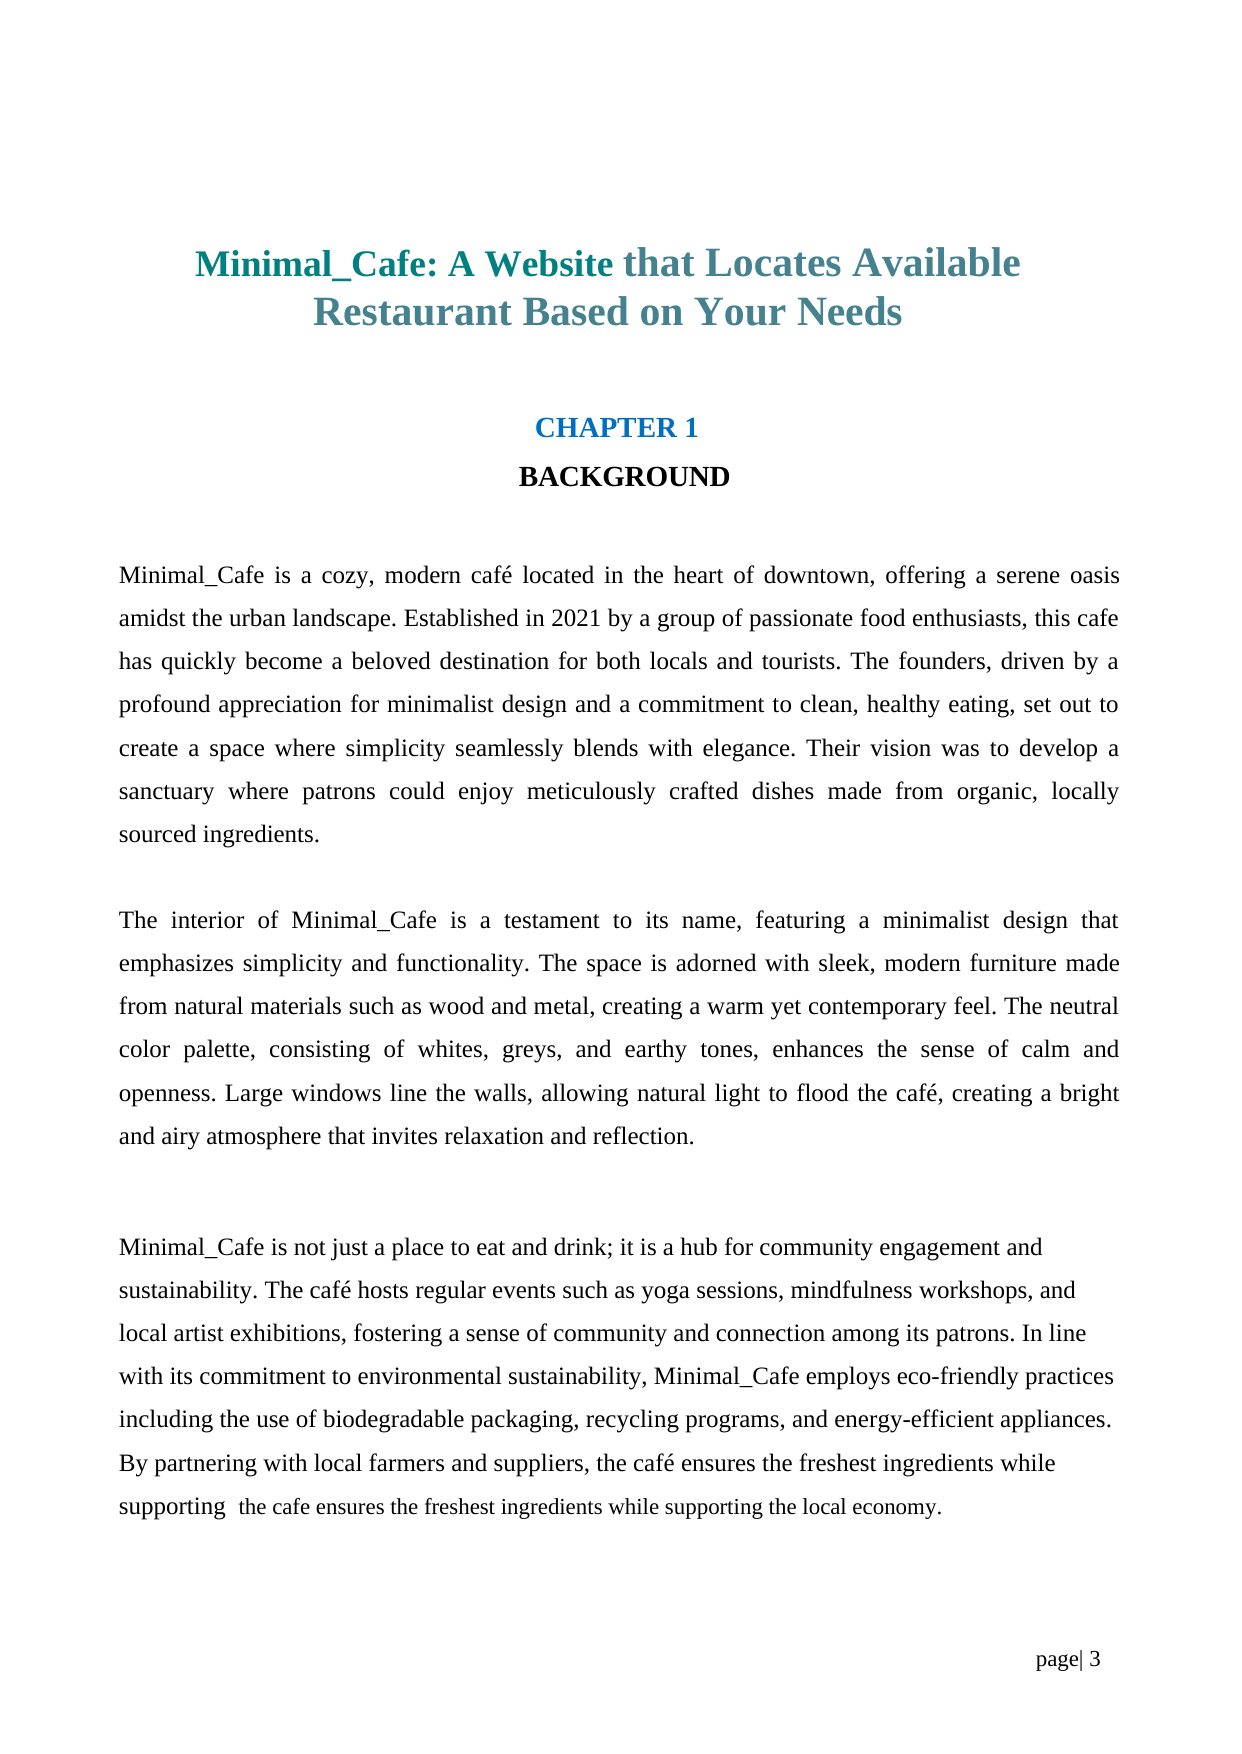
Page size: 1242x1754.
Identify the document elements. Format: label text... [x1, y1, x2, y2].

subtitle CHAPTER 1 BACKGROUND [501, 410, 732, 493]
text Minimal_Cafe: A Website that Locates Available Restaurant Based on Your Needs [141, 238, 1074, 334]
text The interior of Minimal_Cafe is a testament to its name, featuring a minimalist design that emphasizes simplicity and functionality. The space is adorned with sleek, modern furniture made from natural materials such as wood and metal, creating a warm yet contemporary feel. The neutral color palette, consisting of whites, greys, and earthy tones, enhances the sense of calm and openness. Large windows line the walls, allowing natural light to flood the café, creating a bright and airy atmosphere that invites relaxation and reflection. [119, 905, 1121, 1149]
text Minimal_Cafe is a cozy, modern café located in the heart of downtown, offering a serene oasis amidst the urban landscape. Established in 2021 by a group of passionate food enthusiasts, this cafe has quickly become a beloved destination for both locals and tourists. The founders, driven by a profound appreciation for minimalist design and a commitment to clean, healthy eating, set out to create a space where simplicity seamlessly blends with elegance. Their vision was to develop a sanctuary where patrons could enjoy meticulously crafted dishes made from organic, locally sourced ingredients. [119, 560, 1121, 848]
text Minimal_Cafe is not just a place to eat and drink; it is a hub for community engagement and sustainability. The café hosts regular events such as yoga sessions, mindfulness workshops, and local artist exhibitions, fostering a sense of community and connection among its patrons. In line with its commitment to environmental sustainability, Minimal_Cafe employs eco-friendly practices including the use of biodegradable packaging, recycling programs, and energy-efficient appliances. By partnering with local farmers and suppliers, the café ensures the freshest ingredients while supporting the cafe ensures the freshest ingredients while supporting the local economy. [119, 1232, 1121, 1519]
